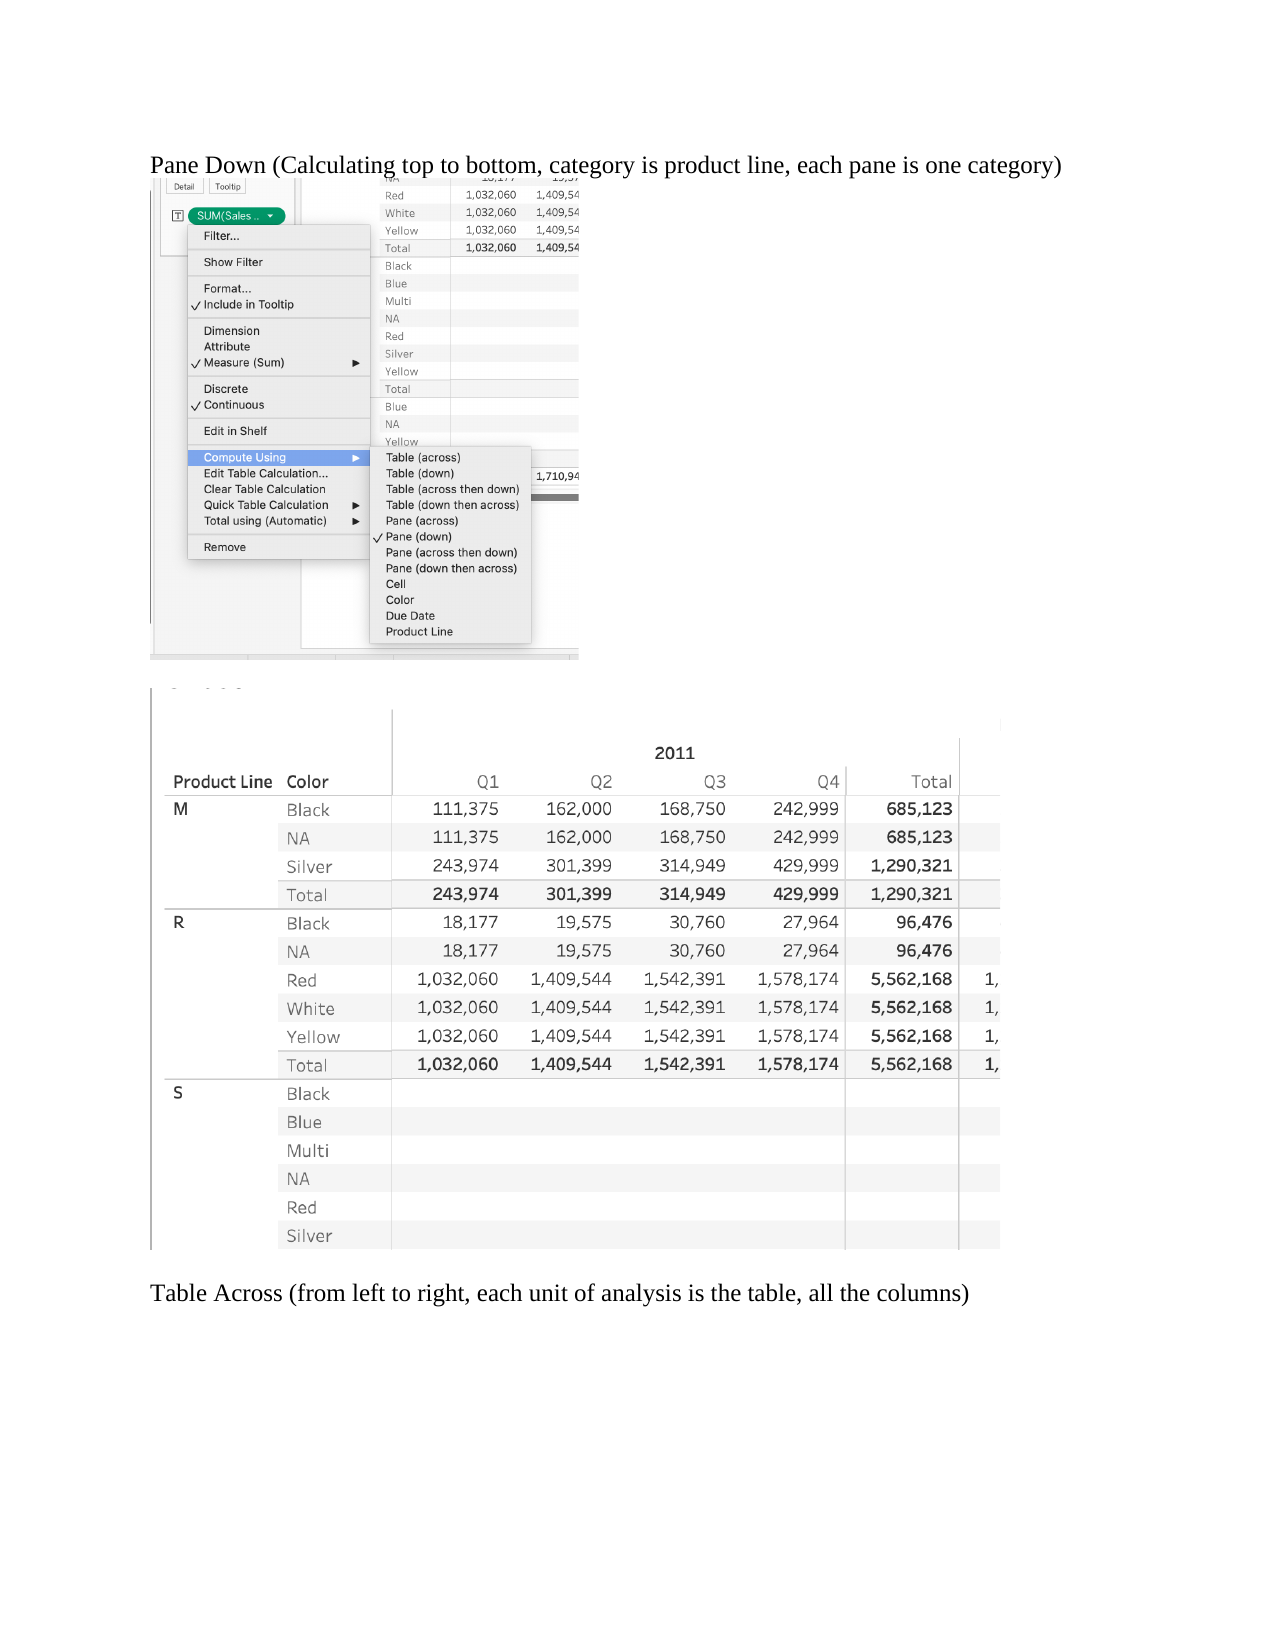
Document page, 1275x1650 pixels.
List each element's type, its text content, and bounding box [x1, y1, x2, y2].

picture [150, 688, 1001, 1250]
picture [150, 178, 579, 660]
text Table Across (from left to right, each unit of analysis is the table, all the columns) [150, 1278, 1125, 1307]
text Pane Down (Calculating top to bottom, category is product line, each pane is one category) [150, 150, 1125, 179]
